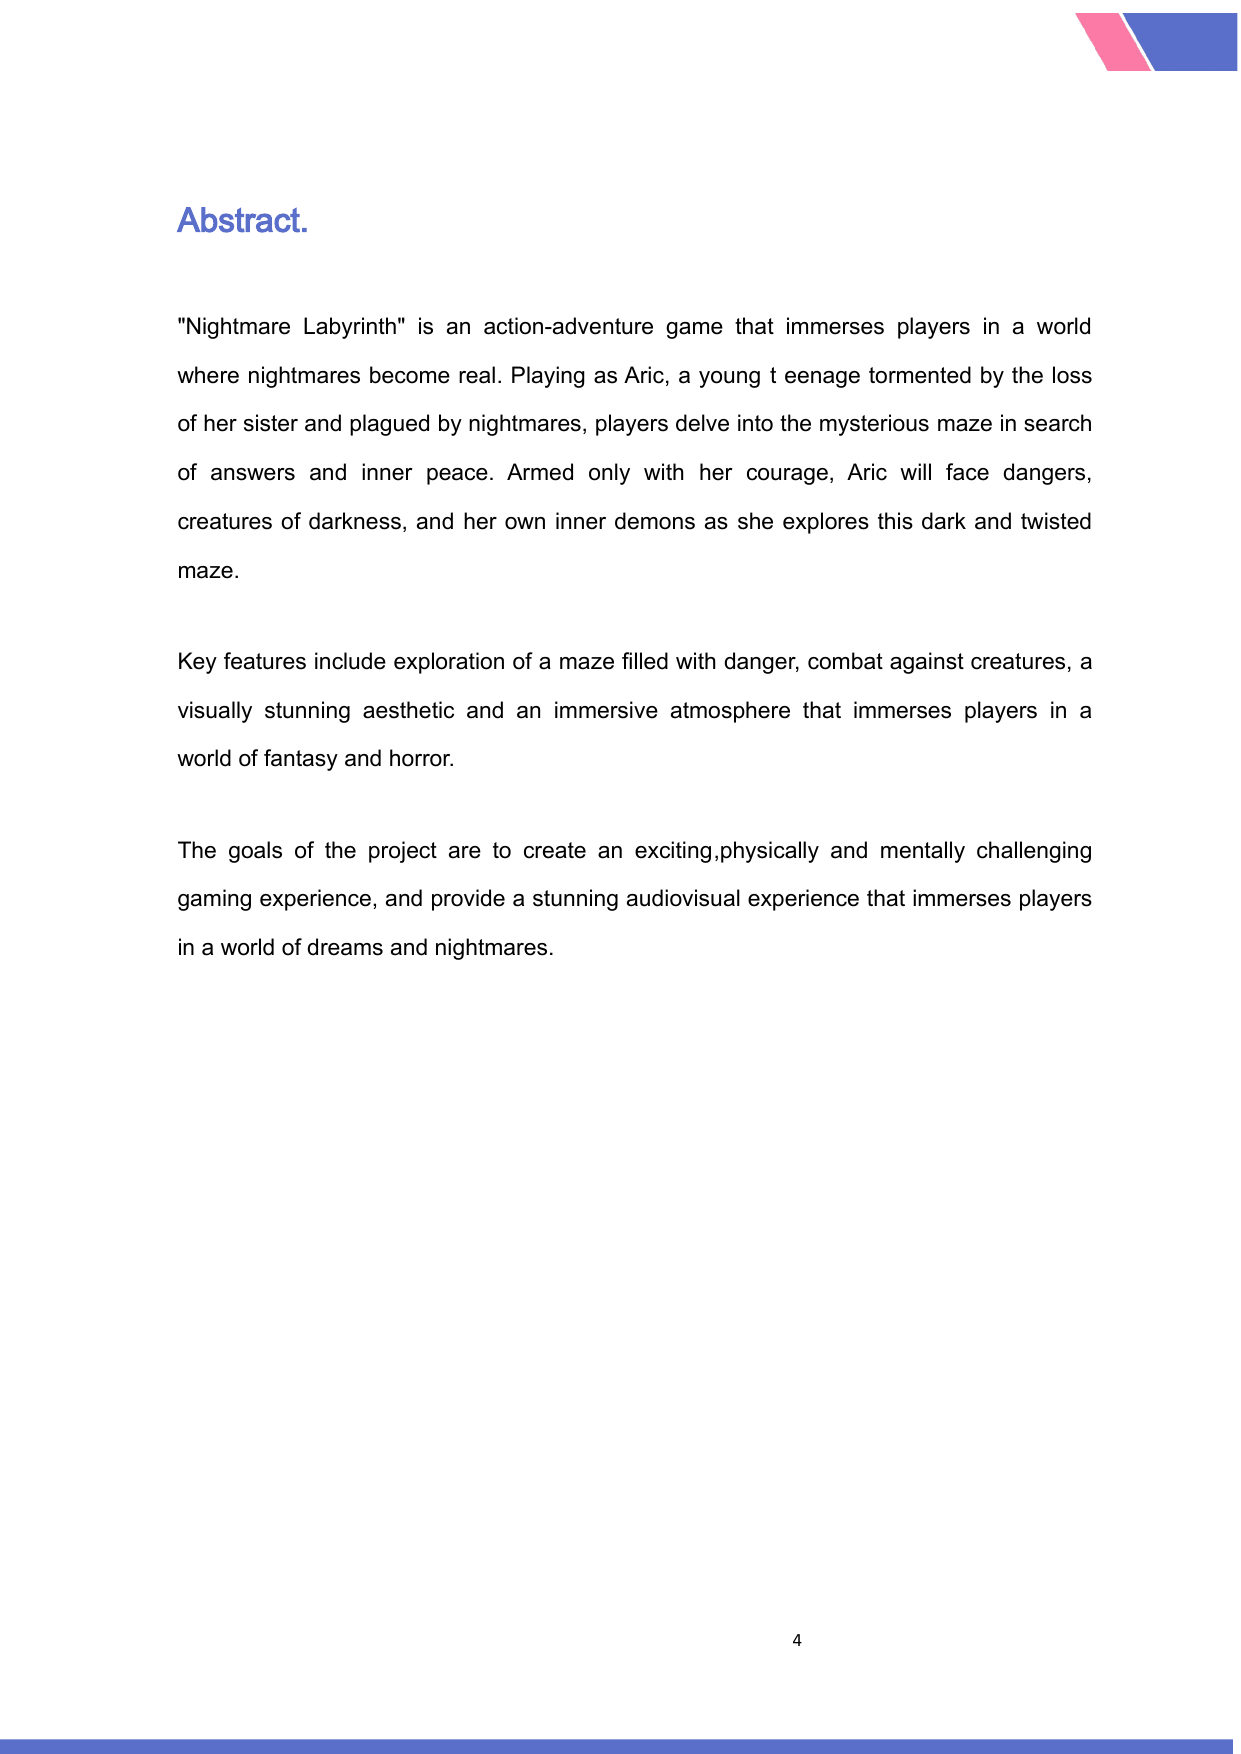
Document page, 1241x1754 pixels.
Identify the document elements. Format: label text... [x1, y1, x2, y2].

subtitle Abstract. [177, 187, 1093, 252]
text Key features include exploration of a maze filled with danger, combat against creatures, a visually stunning aesthetic and an immersive atmosphere that immerses players in a world of fantasy and horror. [177, 645, 1093, 775]
text The goals of the project are to create an exciting,physically and mentally challenging gaming experience, and provide a stunning audiovisual experience that immerses players in a world of dreams and nightmares. [177, 834, 1093, 964]
picture [0, 0, 1241, 1753]
text "Nightmare Labyrinth" is an action-adventure game that immerses players in a world where nightmares become real. Playing as Aric, a young t eenage tormented by the loss of her sister and plagued by nightmares, players delve into the mysterious maze in search of answers and inner peace. Armed only with her courage, Aric will face dangers, creatures of darkness, and her own inner demons as she explores this dark and twisted maze. [177, 310, 1093, 586]
